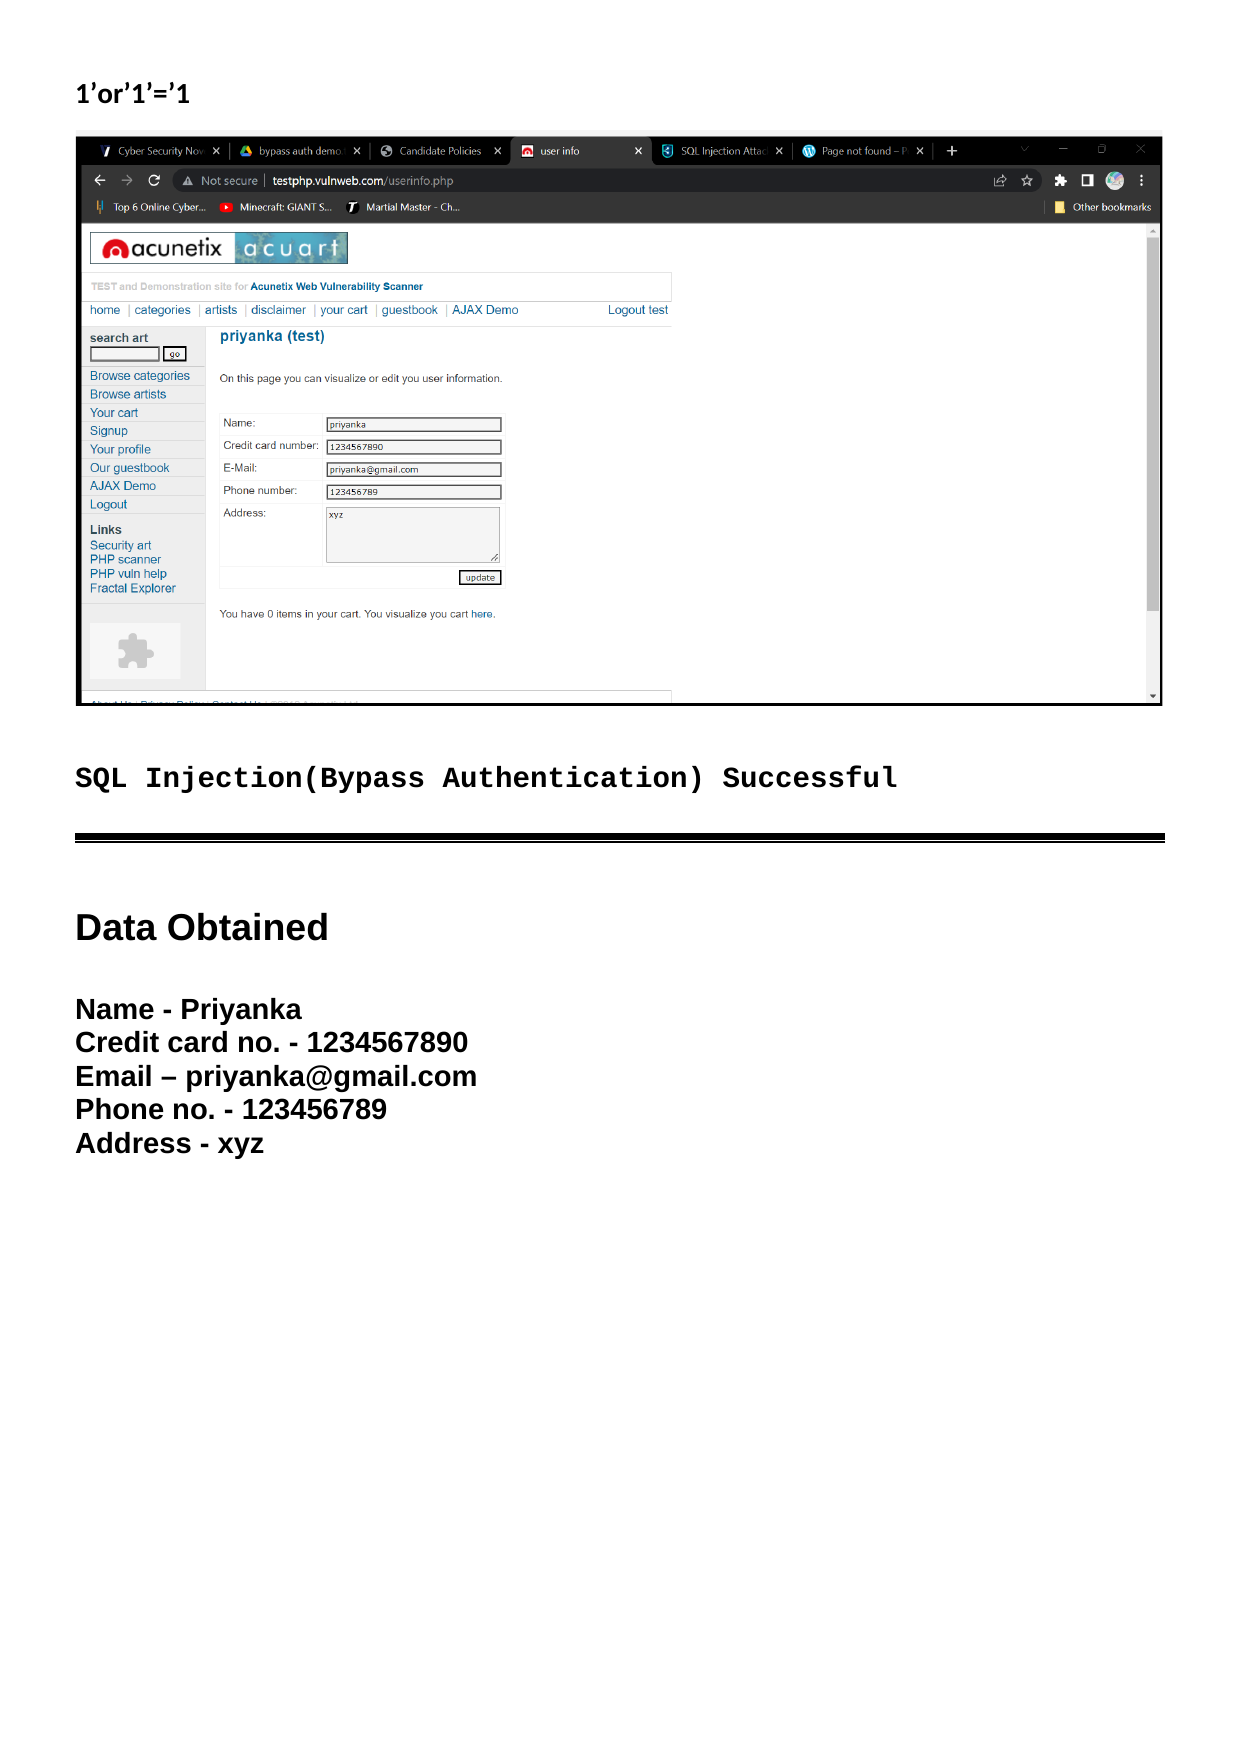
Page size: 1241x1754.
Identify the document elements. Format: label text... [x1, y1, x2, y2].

text 1’or’1’=’1 [75, 75, 1165, 111]
text Name - Priyanka [75, 992, 1165, 1025]
text Phone no. - 123456789 [75, 1092, 1165, 1126]
text Credit card no. - 1234567890 [75, 1025, 1165, 1059]
text Data Obtained [75, 905, 1165, 948]
text SQL Injection(Bypass Authentication) Successful [75, 185, 1165, 796]
text Address - xyz [75, 1126, 1165, 1159]
text Email – priyanka@gmail.com [75, 1059, 1165, 1092]
